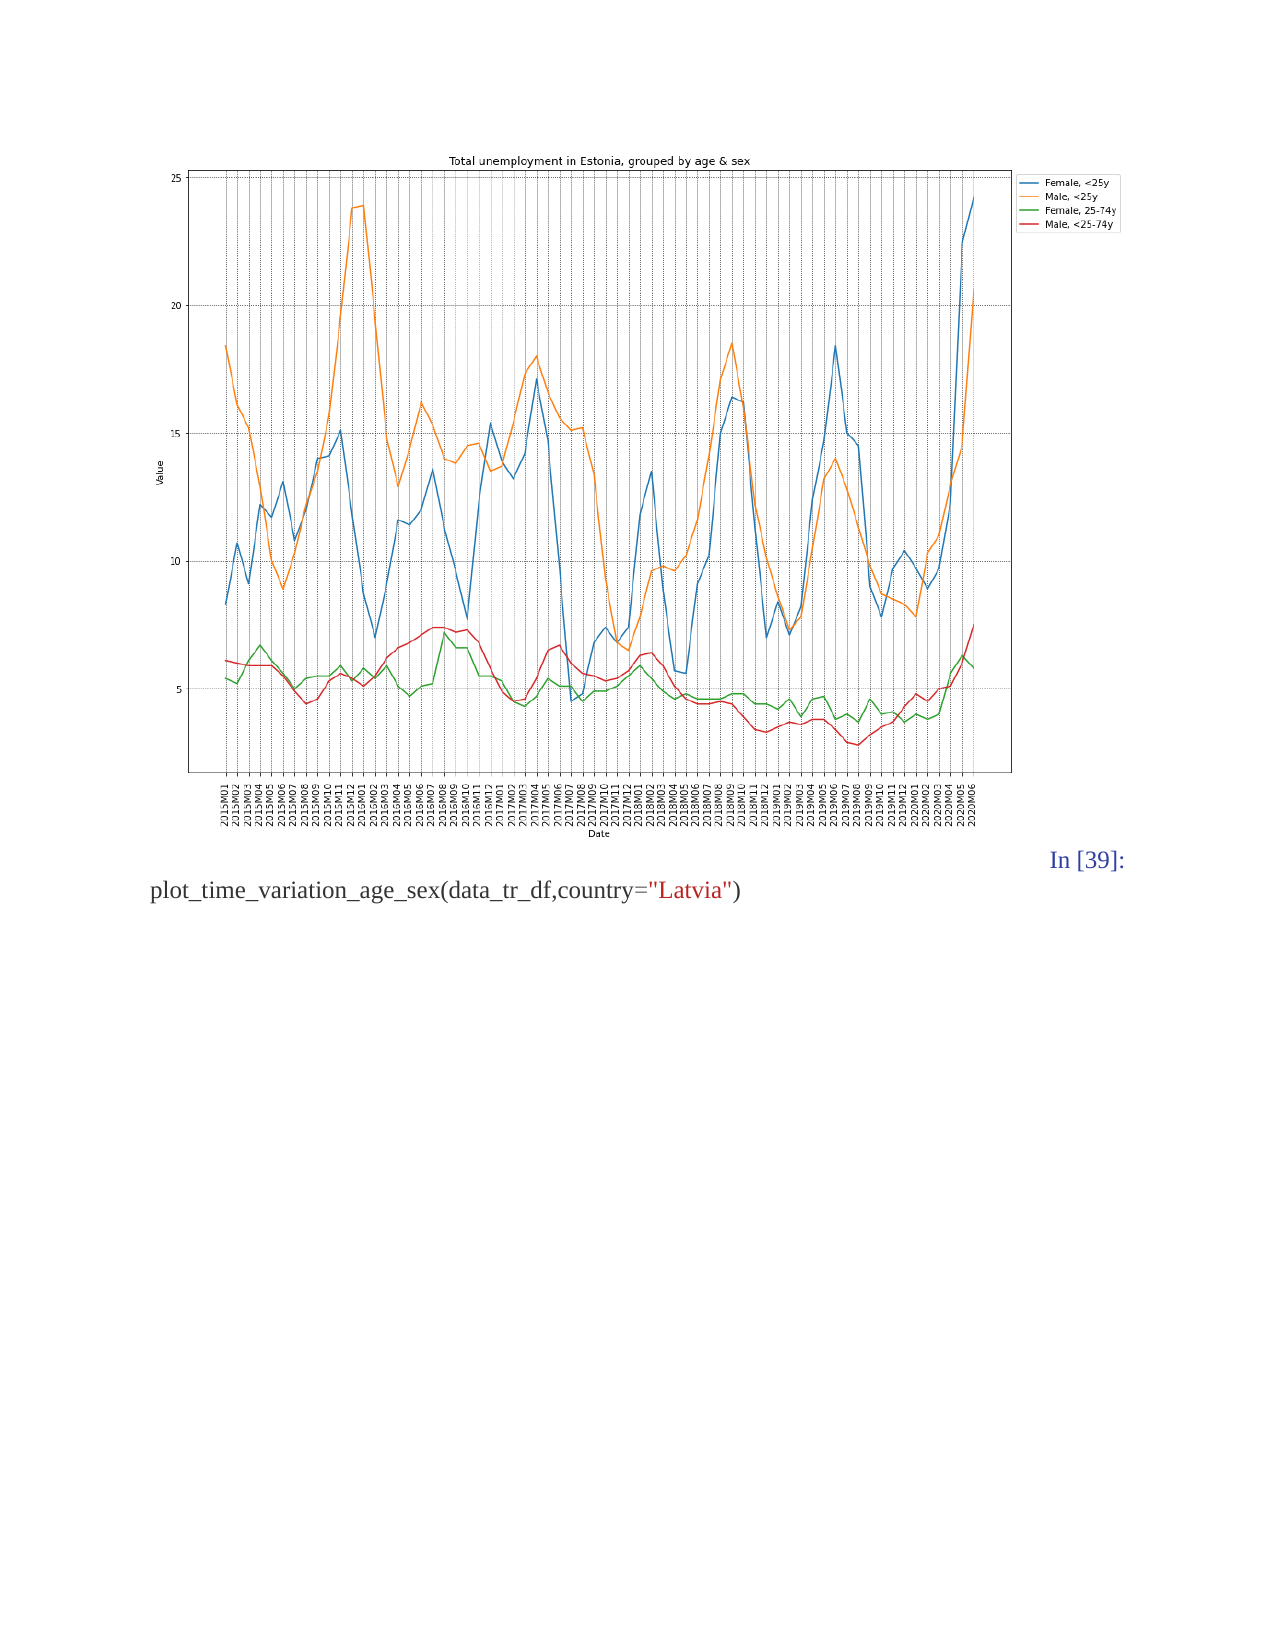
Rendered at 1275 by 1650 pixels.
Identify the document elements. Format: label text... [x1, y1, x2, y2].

picture [150, 150, 1125, 844]
text plot_time_variation_age_sex(data_tr_df,country="Latvia") [150, 873, 1125, 904]
text In [39]: [150, 844, 1125, 873]
